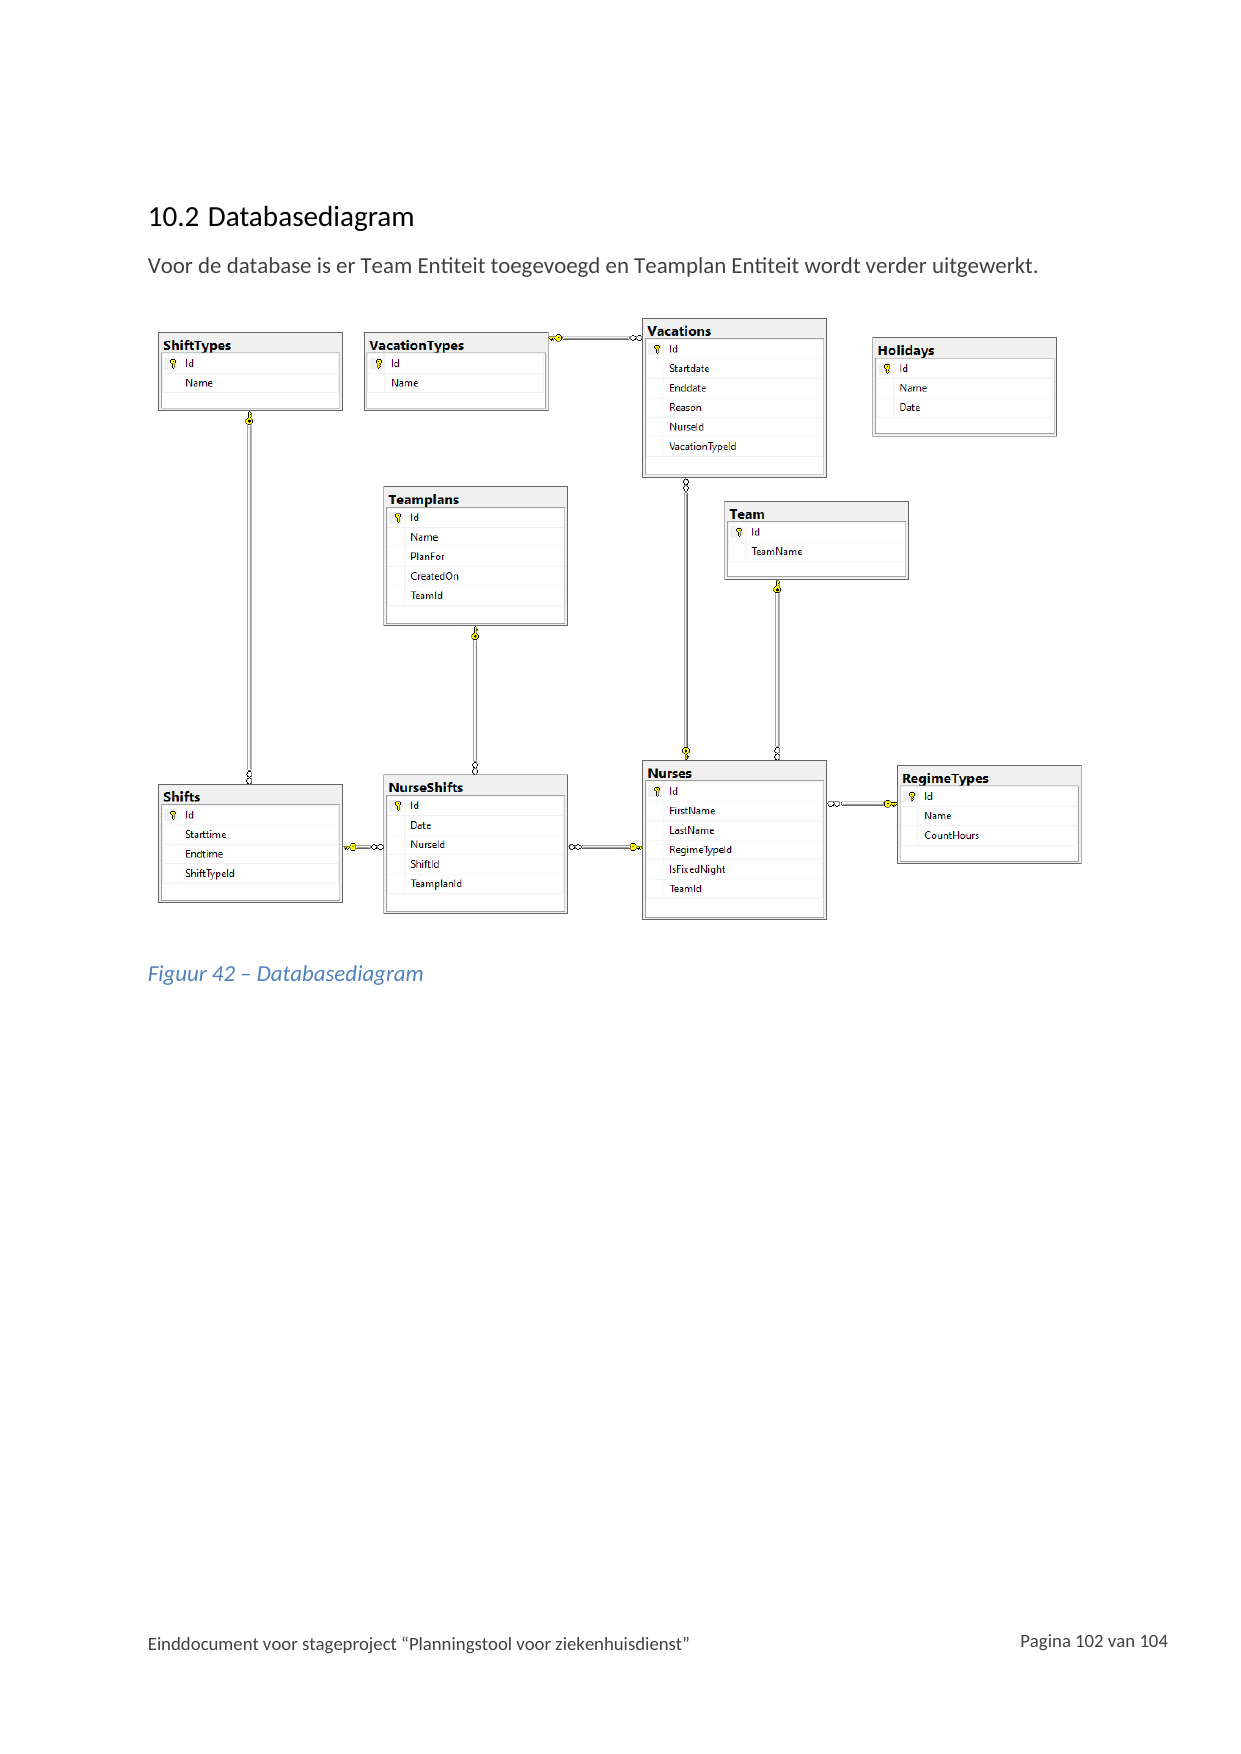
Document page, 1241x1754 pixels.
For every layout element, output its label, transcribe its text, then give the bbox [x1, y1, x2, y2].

text Voor de database is er Team Entiteit toegevoegd en Teamplan Entiteit wordt verder uitgewerkt. [148, 251, 1093, 279]
picture [147, 304, 1093, 935]
subtitle Databasediagram [148, 198, 1093, 233]
text Figuur 42 – Databasediagram [148, 959, 1093, 988]
